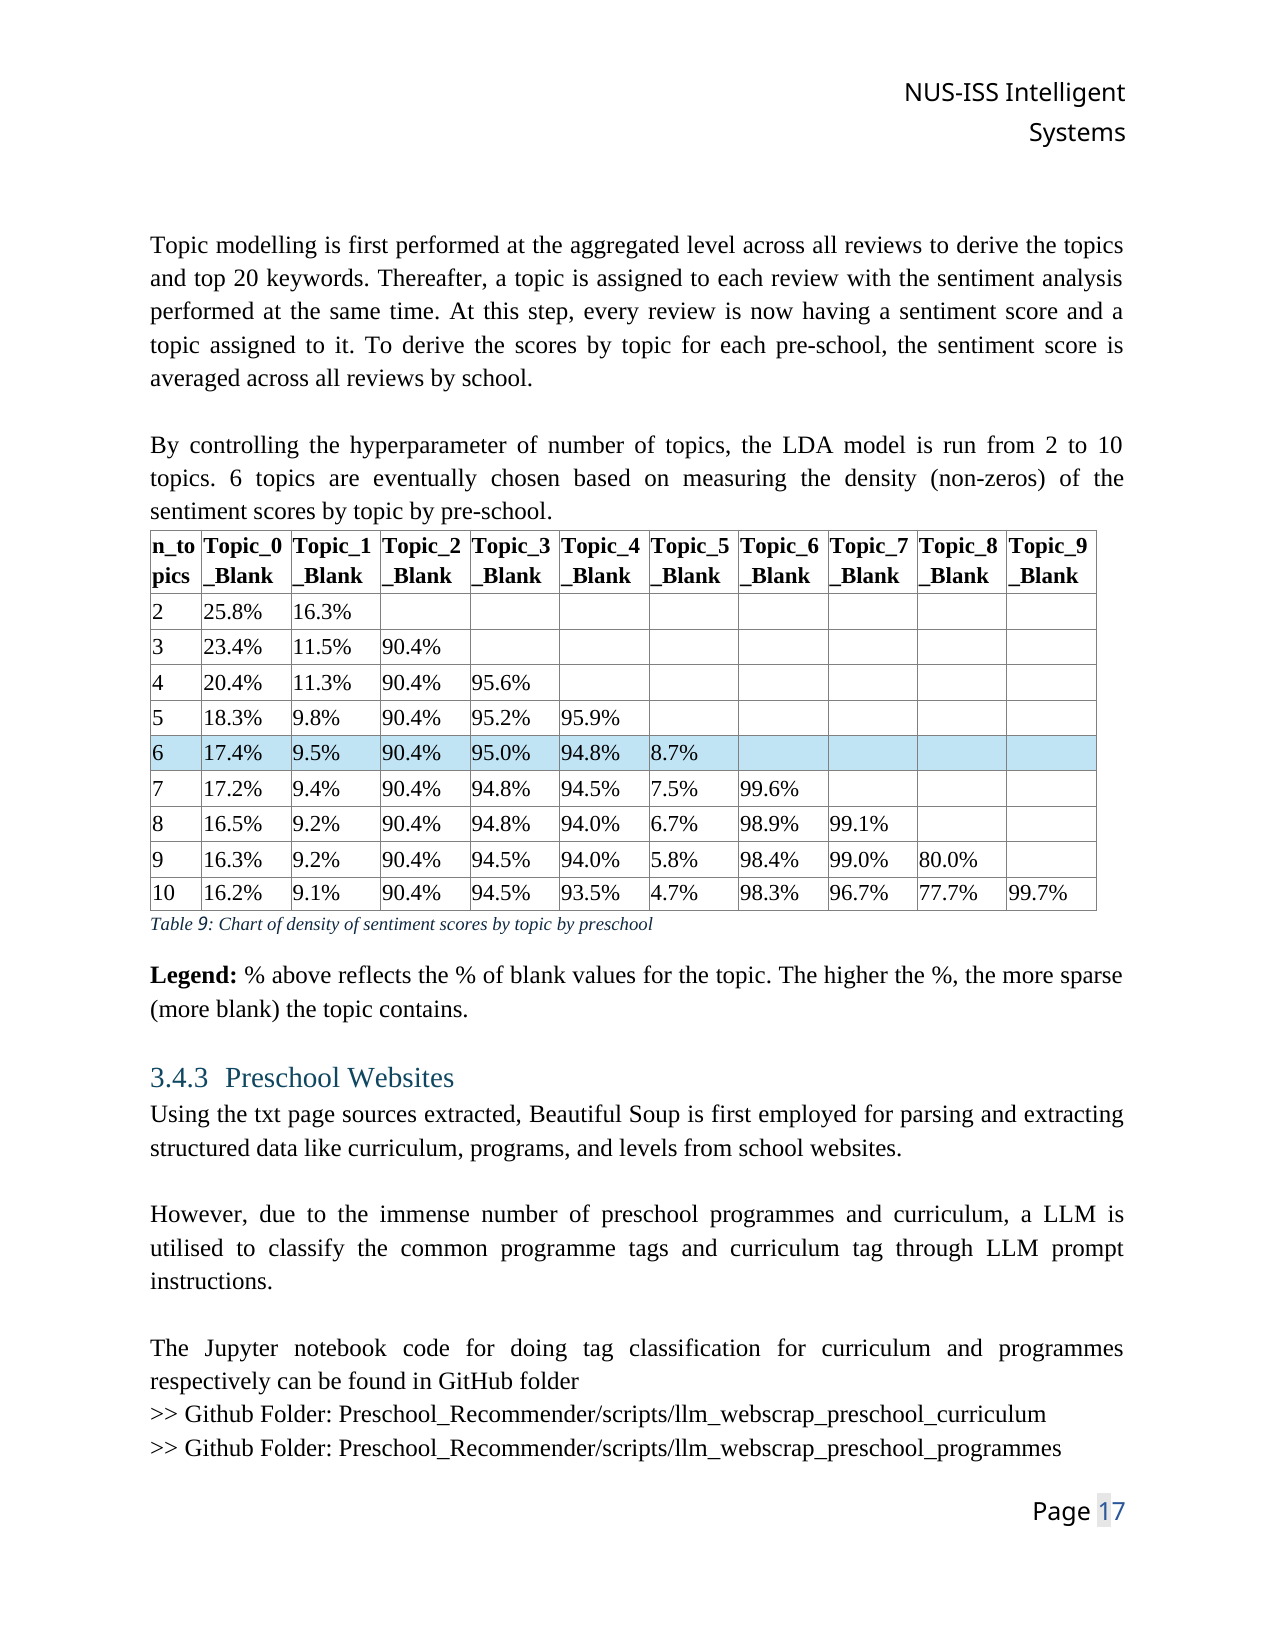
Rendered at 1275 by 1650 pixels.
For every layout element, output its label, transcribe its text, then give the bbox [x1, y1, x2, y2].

table_cell 94.8% [471, 771, 559, 806]
table_cell [739, 630, 828, 664]
table_cell [1007, 771, 1096, 806]
table_cell 93.5% [560, 878, 649, 909]
table_header Topic_7_Blank [829, 531, 917, 593]
table_header Topic_4_Blank [560, 531, 649, 593]
table_cell 90.4% [381, 842, 470, 877]
table_cell [739, 736, 828, 770]
table_cell 4 [151, 665, 201, 699]
table_cell 94.0% [560, 807, 649, 841]
table_cell 17.2% [202, 771, 291, 806]
table_cell 9.4% [292, 771, 380, 806]
table_cell 16.2% [202, 878, 291, 909]
table_cell [1007, 736, 1096, 770]
table_cell 94.5% [471, 842, 559, 877]
table_cell 9.5% [292, 736, 380, 770]
table_header Topic_8_Blank [918, 531, 1006, 593]
table_cell 7 [151, 771, 201, 806]
text >> Github Folder: Preschool_Recommender/scripts/llm_webscrap_preschool_curriculum [150, 1399, 1125, 1428]
table_cell 99.6% [739, 771, 828, 806]
table_cell 94.8% [560, 736, 649, 770]
table_cell 11.3% [292, 665, 380, 699]
table_cell [650, 630, 738, 664]
table_cell 99.0% [829, 842, 917, 877]
table_cell [1007, 701, 1096, 735]
table_cell 9 [151, 842, 201, 877]
table_cell [1007, 630, 1096, 664]
table_cell [918, 736, 1006, 770]
table_cell 94.5% [471, 878, 559, 909]
table_cell [829, 594, 917, 629]
table_cell 90.4% [381, 630, 470, 664]
table_cell 18.3% [202, 701, 291, 735]
table_cell [829, 701, 917, 735]
table_cell 77.7% [918, 878, 1006, 909]
table_header Topic_9_Blank [1007, 531, 1096, 593]
table_cell 6 [151, 736, 201, 770]
table_cell 90.4% [381, 701, 470, 735]
table_cell 94.8% [471, 807, 559, 841]
table_cell 2 [151, 594, 201, 629]
table_cell [650, 665, 738, 699]
table_cell 99.7% [1007, 878, 1096, 909]
table_cell 4.7% [650, 878, 738, 909]
table_cell [471, 594, 559, 629]
table_cell 90.4% [381, 736, 470, 770]
table_cell 6.7% [650, 807, 738, 841]
table_cell 90.4% [381, 878, 470, 909]
table_header Topic_1_Blank [292, 531, 380, 593]
table_cell 7.5% [650, 771, 738, 806]
table_cell 9.2% [292, 842, 380, 877]
text By controlling the hyperparameter of number of topics, the LDA model is run from 2 to 10 topics. 6 topics are eventually chosen based on measuring the density (non-zeros) of the sentiment scores by topic by pre-school. [150, 430, 1125, 525]
table_cell 90.4% [381, 807, 470, 841]
text Table 9: Chart of density of sentiment scores by topic by preschool [150, 910, 1125, 936]
text However, due to the immense number of preschool programmes and curriculum, a LLM is utilised to classify the common programme tags and curriculum tag through LLM prompt instructions. [150, 1199, 1125, 1295]
table_cell 8 [151, 807, 201, 841]
subtitle Preschool Websites [150, 1061, 1125, 1094]
table_header Topic_5_Blank [650, 531, 738, 593]
table_cell [918, 630, 1006, 664]
table_cell 8.7% [650, 736, 738, 770]
table_cell 25.8% [202, 594, 291, 629]
table_cell 90.4% [381, 771, 470, 806]
table_cell [1007, 842, 1096, 877]
table_cell [650, 594, 738, 629]
table_cell [829, 630, 917, 664]
table_cell 94.5% [560, 771, 649, 806]
table_cell [829, 665, 917, 699]
table_cell [829, 736, 917, 770]
table_cell 16.3% [202, 842, 291, 877]
table_cell [1007, 594, 1096, 629]
table_cell 17.4% [202, 736, 291, 770]
table_cell [918, 665, 1006, 699]
table_header Topic_0_Blank [202, 531, 291, 593]
table_cell 5 [151, 701, 201, 735]
table_cell 99.1% [829, 807, 917, 841]
table_cell 16.5% [202, 807, 291, 841]
table_cell 3 [151, 630, 201, 664]
table_cell 90.4% [381, 665, 470, 699]
table_cell [739, 701, 828, 735]
table_cell 80.0% [918, 842, 1006, 877]
table_cell [739, 665, 828, 699]
table_cell 94.0% [560, 842, 649, 877]
text The Jupyter notebook code for doing tag classification for curriculum and programmes respectively can be found in GitHub folder [150, 1333, 1125, 1395]
table_cell 95.0% [471, 736, 559, 770]
table_header Topic_3_Blank [471, 531, 559, 593]
table_cell [918, 701, 1006, 735]
table_cell [918, 807, 1006, 841]
text Using the txt page sources extracted, Beautiful Soup is first employed for parsing and extracting structured data like curriculum, programs, and levels from school websites. [150, 1099, 1125, 1161]
table_cell [1007, 807, 1096, 841]
table_cell 98.4% [739, 842, 828, 877]
table_header n_topics [151, 531, 201, 593]
table_cell 10 [151, 878, 201, 909]
table_cell [560, 665, 649, 699]
text Topic modelling is first performed at the aggregated level across all reviews to derive the topics and top 20 keywords. Thereafter, a topic is assigned to each review with the sentiment analysis performed at the same time. At this step, every review is now having a sentiment score and a topic assigned to it. To derive the scores by topic for each pre-school, the sentiment score is averaged across all reviews by school. [150, 230, 1125, 392]
table_cell 16.3% [292, 594, 380, 629]
table_cell [381, 594, 470, 629]
table_cell 20.4% [202, 665, 291, 699]
text Legend: % above reflects the % of blank values for the topic. The higher the %, the more sparse (more blank) the topic contains. [150, 961, 1125, 1023]
table_cell 95.9% [560, 701, 649, 735]
table_cell 23.4% [202, 630, 291, 664]
table_cell 9.2% [292, 807, 380, 841]
table_cell 98.3% [739, 878, 828, 909]
table_cell 9.8% [292, 701, 380, 735]
table_cell [1007, 665, 1096, 699]
table_header Topic_6_Blank [739, 531, 828, 593]
table_cell 95.2% [471, 701, 559, 735]
table_cell 5.8% [650, 842, 738, 877]
table_cell [918, 594, 1006, 629]
table_cell 98.9% [739, 807, 828, 841]
table_cell [739, 594, 828, 629]
table_cell 96.7% [829, 878, 917, 909]
table_cell [560, 594, 649, 629]
text >> Github Folder: Preschool_Recommender/scripts/llm_webscrap_preschool_programmes [150, 1433, 1125, 1461]
table_cell [650, 701, 738, 735]
table_cell 9.1% [292, 878, 380, 909]
table_cell [471, 630, 559, 664]
table_cell [829, 771, 917, 806]
table_cell 95.6% [471, 665, 559, 699]
table_cell [560, 630, 649, 664]
table_header Topic_2_Blank [381, 531, 470, 593]
table_cell [918, 771, 1006, 806]
table_cell 11.5% [292, 630, 380, 664]
